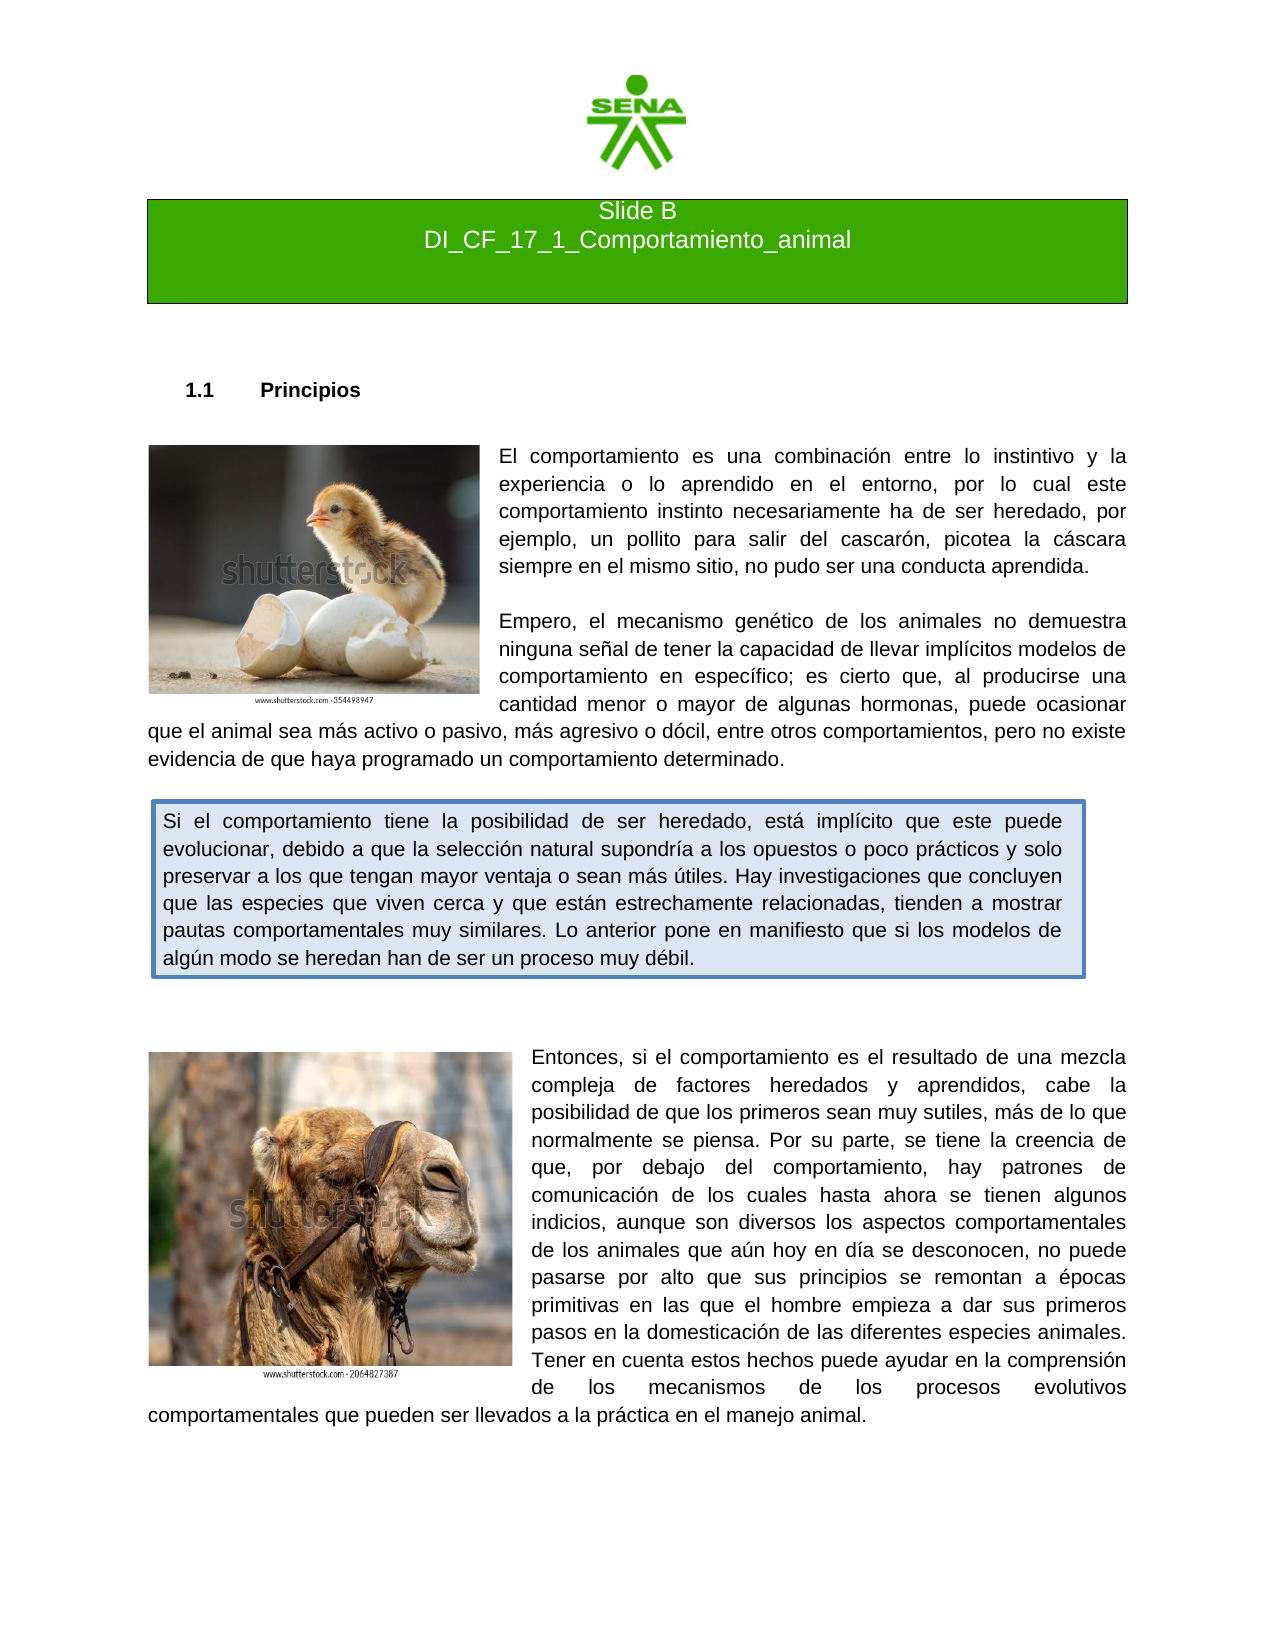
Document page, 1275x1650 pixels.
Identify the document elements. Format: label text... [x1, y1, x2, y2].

picture [148, 1052, 513, 1381]
text El comportamiento es una combinación entre lo instintivo y la experiencia o lo aprendido en el entorno, por lo cual este comportamiento instinto necesariamente ha de ser heredado, por ejemplo, un pollito para salir del cascarón, picotea la cáscara siempre en el mismo sitio, no pudo ser una conducta aprendida. [148, 444, 1127, 578]
picture [585, 75, 690, 172]
subtitle Principios [185, 378, 1127, 402]
picture [148, 445, 480, 706]
text Empero, el mecanismo genético de los animales no demuestra ninguna señal de tener la capacidad de llevar implícitos modelos de comportamiento en específico; es cierto que, al producirse una cantidad menor o mayor de algunas hormonas, puede ocasionar que el animal sea más activo o pasivo, más agresivo o dócil, entre otros comportamientos, pero no existe evidencia de que haya programado un comportamiento determinado. [148, 609, 1127, 771]
